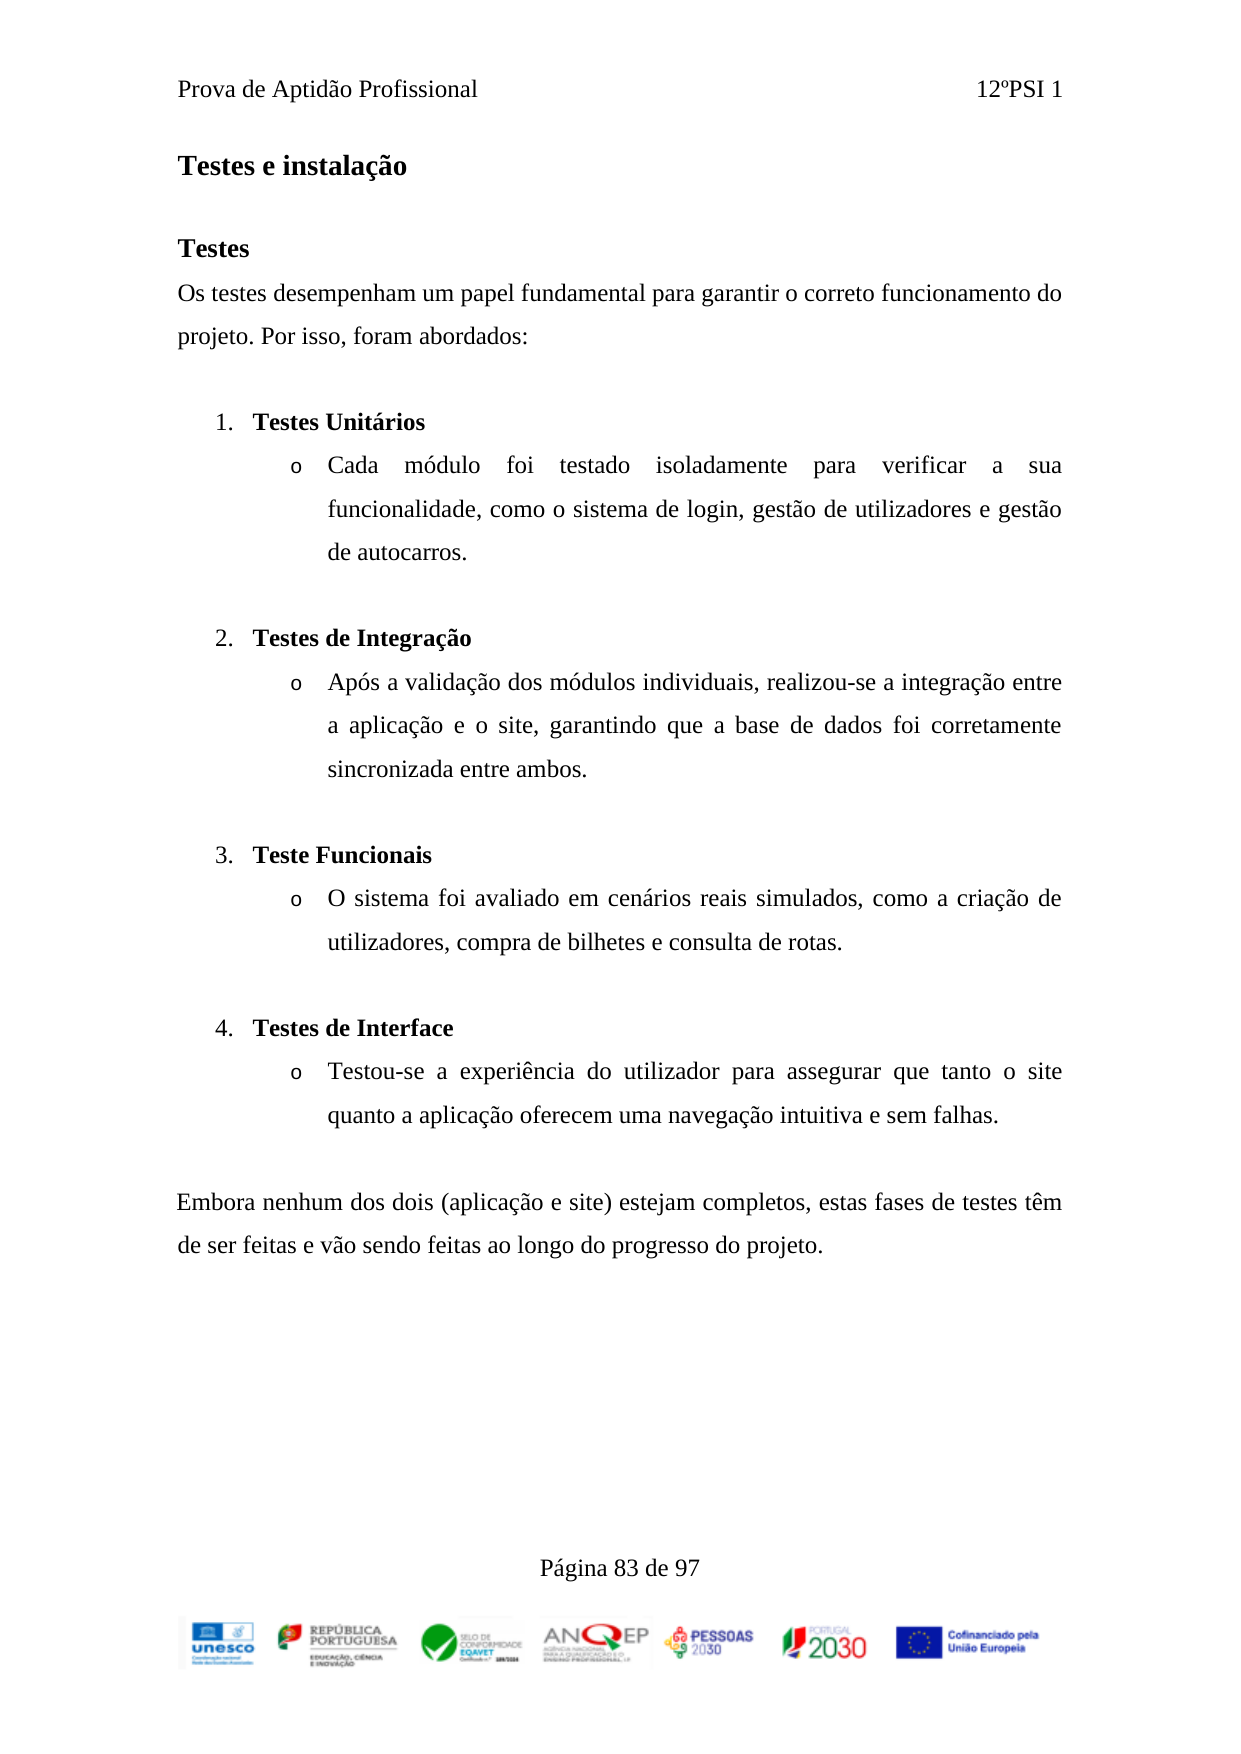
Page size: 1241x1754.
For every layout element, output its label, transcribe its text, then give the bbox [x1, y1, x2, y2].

list Testou-se a experiência do utilizador para assegurar que tanto o site quanto a aplicação oferecem uma navegação intuitiva e sem falhas. [290, 1056, 1063, 1129]
list Testes de Interface [215, 1013, 1063, 1042]
list Cada módulo foi testado isoladamente para verificar a sua funcionalidade, como o sistema de login, gestão de utilizadores e gestão de autocarros. [290, 450, 1063, 566]
list O sistema foi avaliado em cenários reais simulados, como a criação de utilizadores, compra de bilhetes e consulta de rotas. [290, 883, 1063, 956]
subtitle Testes e instalação [177, 148, 1063, 181]
list Teste Funcionais [215, 840, 1063, 869]
text Embora nenhum dos dois (aplicação e site) estejam completos, estas fases de testes têm de ser feitas e vão sendo feitas ao longo do progresso do projeto. [176, 1187, 1063, 1258]
list Após a validação dos módulos individuais, realizou-se a integração entre a aplicação e o site, garantindo que a base de dados foi corretamente sincronizada entre ambos. [290, 667, 1063, 782]
picture [177, 1615, 1084, 1677]
text Testes Os testes desempenham um papel fundamental para garantir o correto funcionamento do projeto. Por isso, foram abordados: [177, 232, 1063, 349]
list Testes Unitários [215, 407, 1063, 436]
list Testes de Integração [215, 623, 1063, 652]
